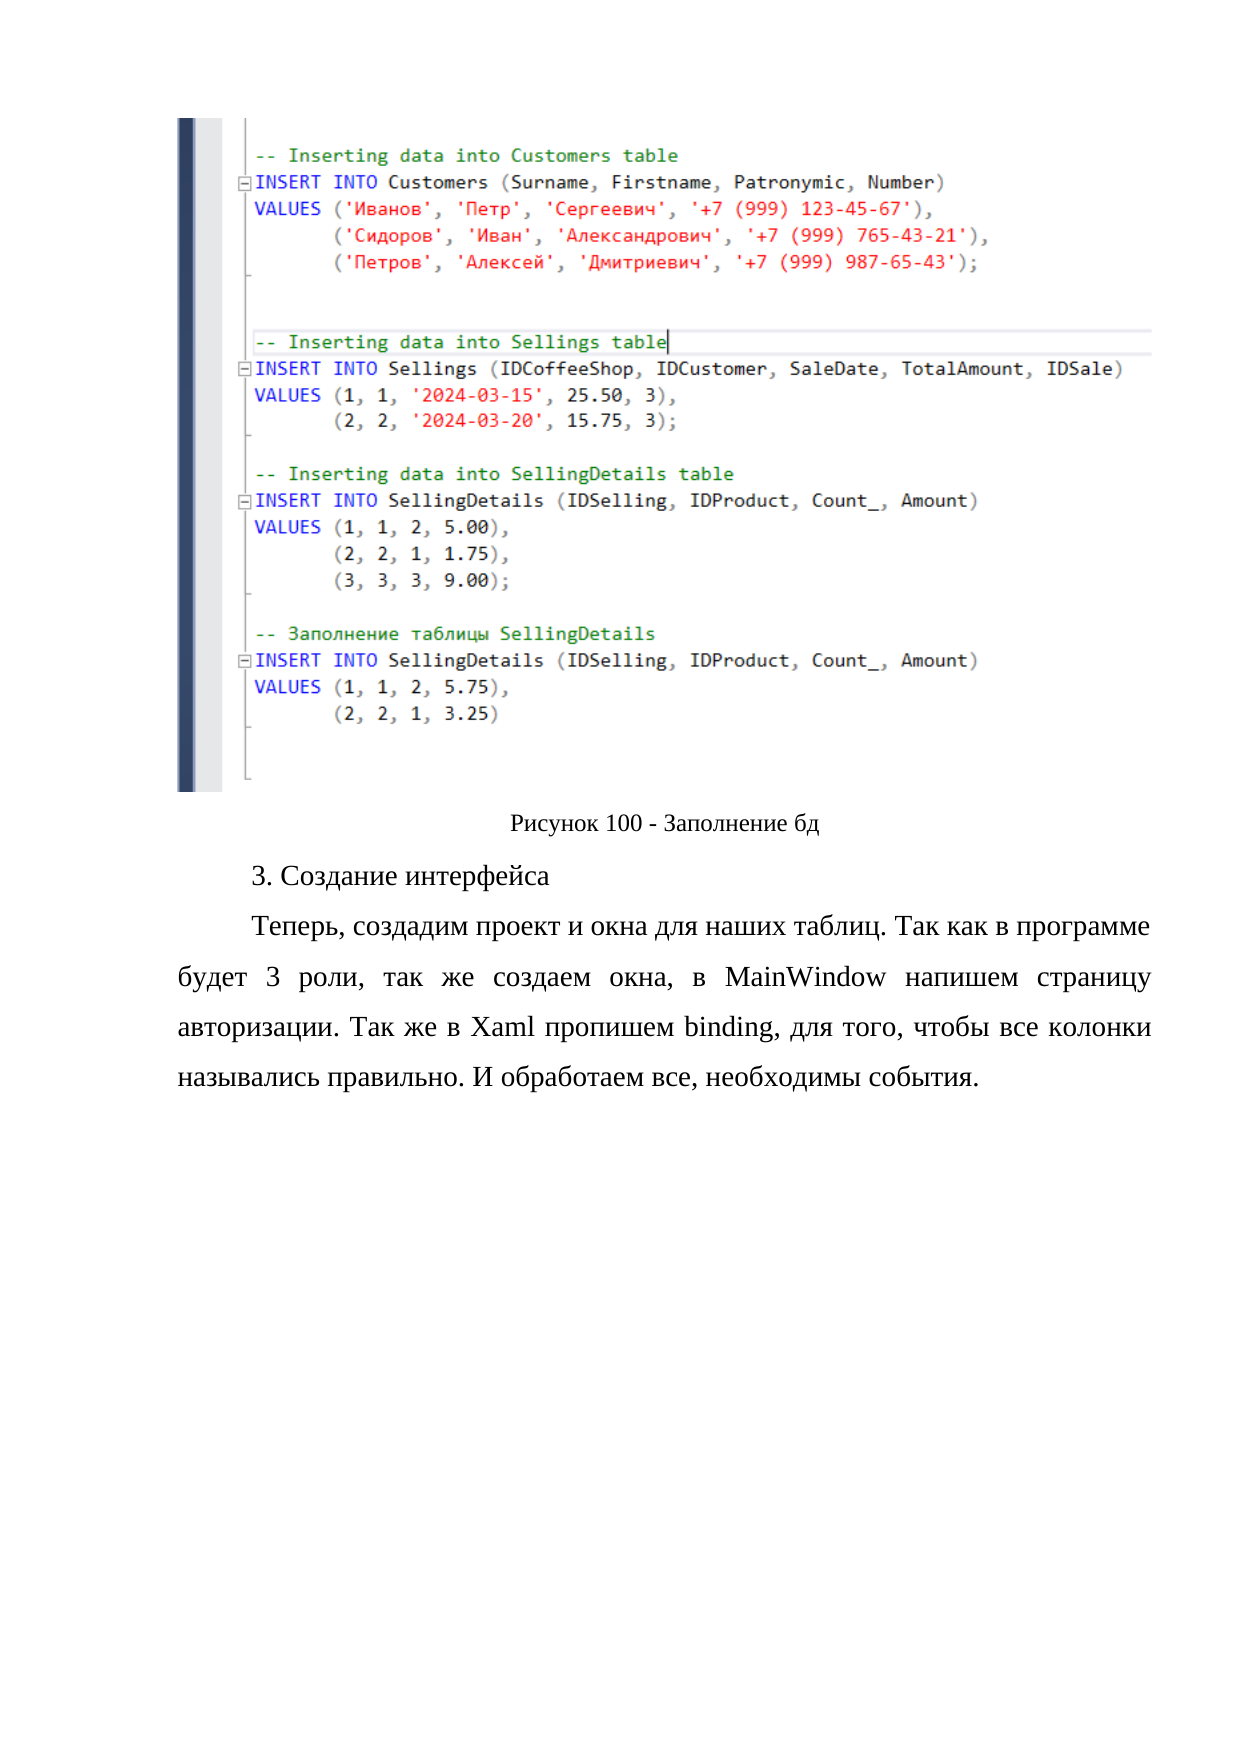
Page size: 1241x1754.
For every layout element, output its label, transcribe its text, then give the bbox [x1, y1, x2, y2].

text Теперь, создадим проект и окна для наших таблиц. Так как в программе будет 3 роли, так же создаем окна, в MainWindow напишем страницу авторизации. Так же в Xaml пропишем binding, для того, чтобы все колонки назывались правильно. И обработаем все, необходимы события. [177, 908, 1152, 1093]
text Рисунок 100 - Заполнение бд [177, 808, 1152, 837]
text 3. Создание интерфейса [177, 858, 1152, 892]
picture [177, 118, 1152, 792]
